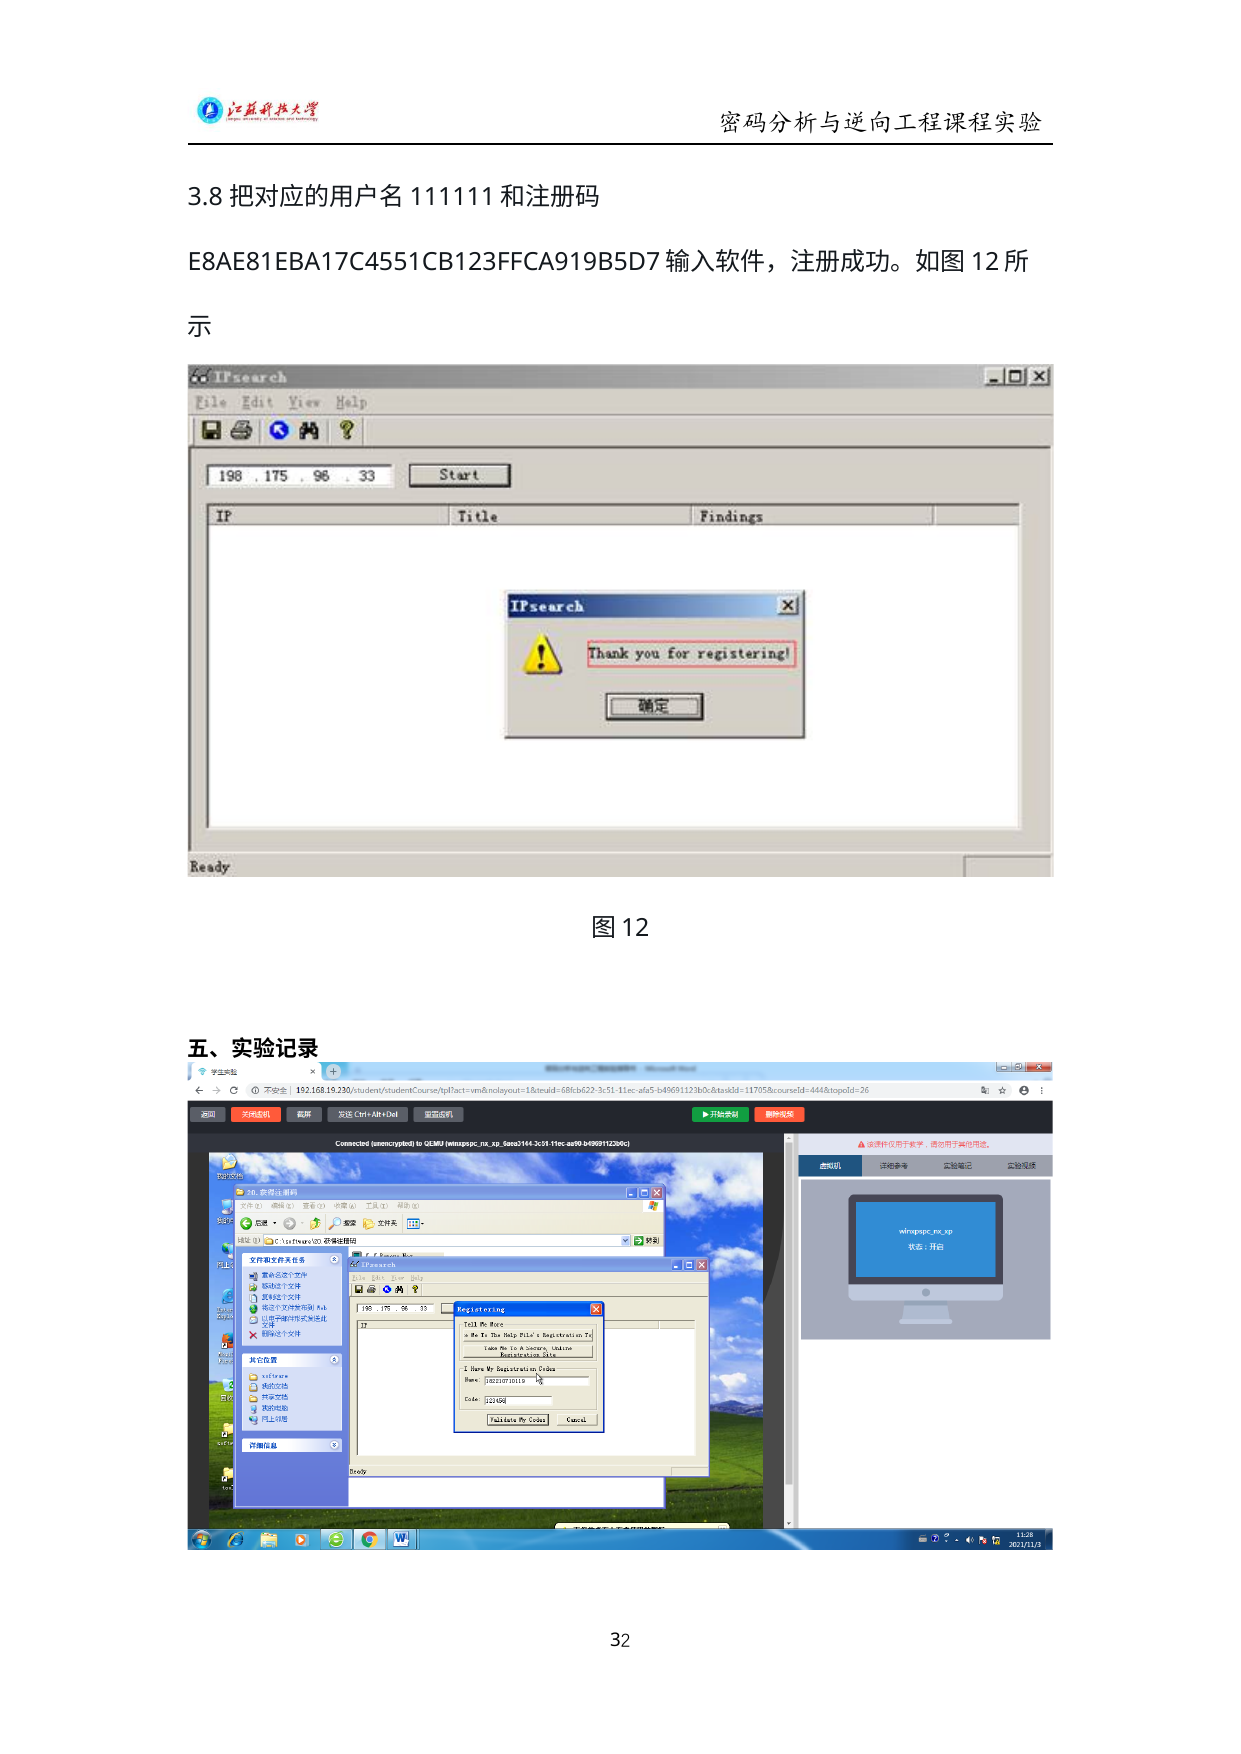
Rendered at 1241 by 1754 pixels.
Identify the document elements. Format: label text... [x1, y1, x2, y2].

picture [187, 1062, 1053, 1550]
subtitle 五、实验记录 [187, 1030, 1053, 1062]
picture [187, 88, 328, 132]
text 3.8 把对应的用户名111111和注册码E8AE81EBA17C4551CB123FFCA919B5D7输入软件，注册成功。如图12所示 [187, 162, 1053, 357]
text 图12 [187, 893, 1053, 958]
picture [187, 364, 1054, 877]
